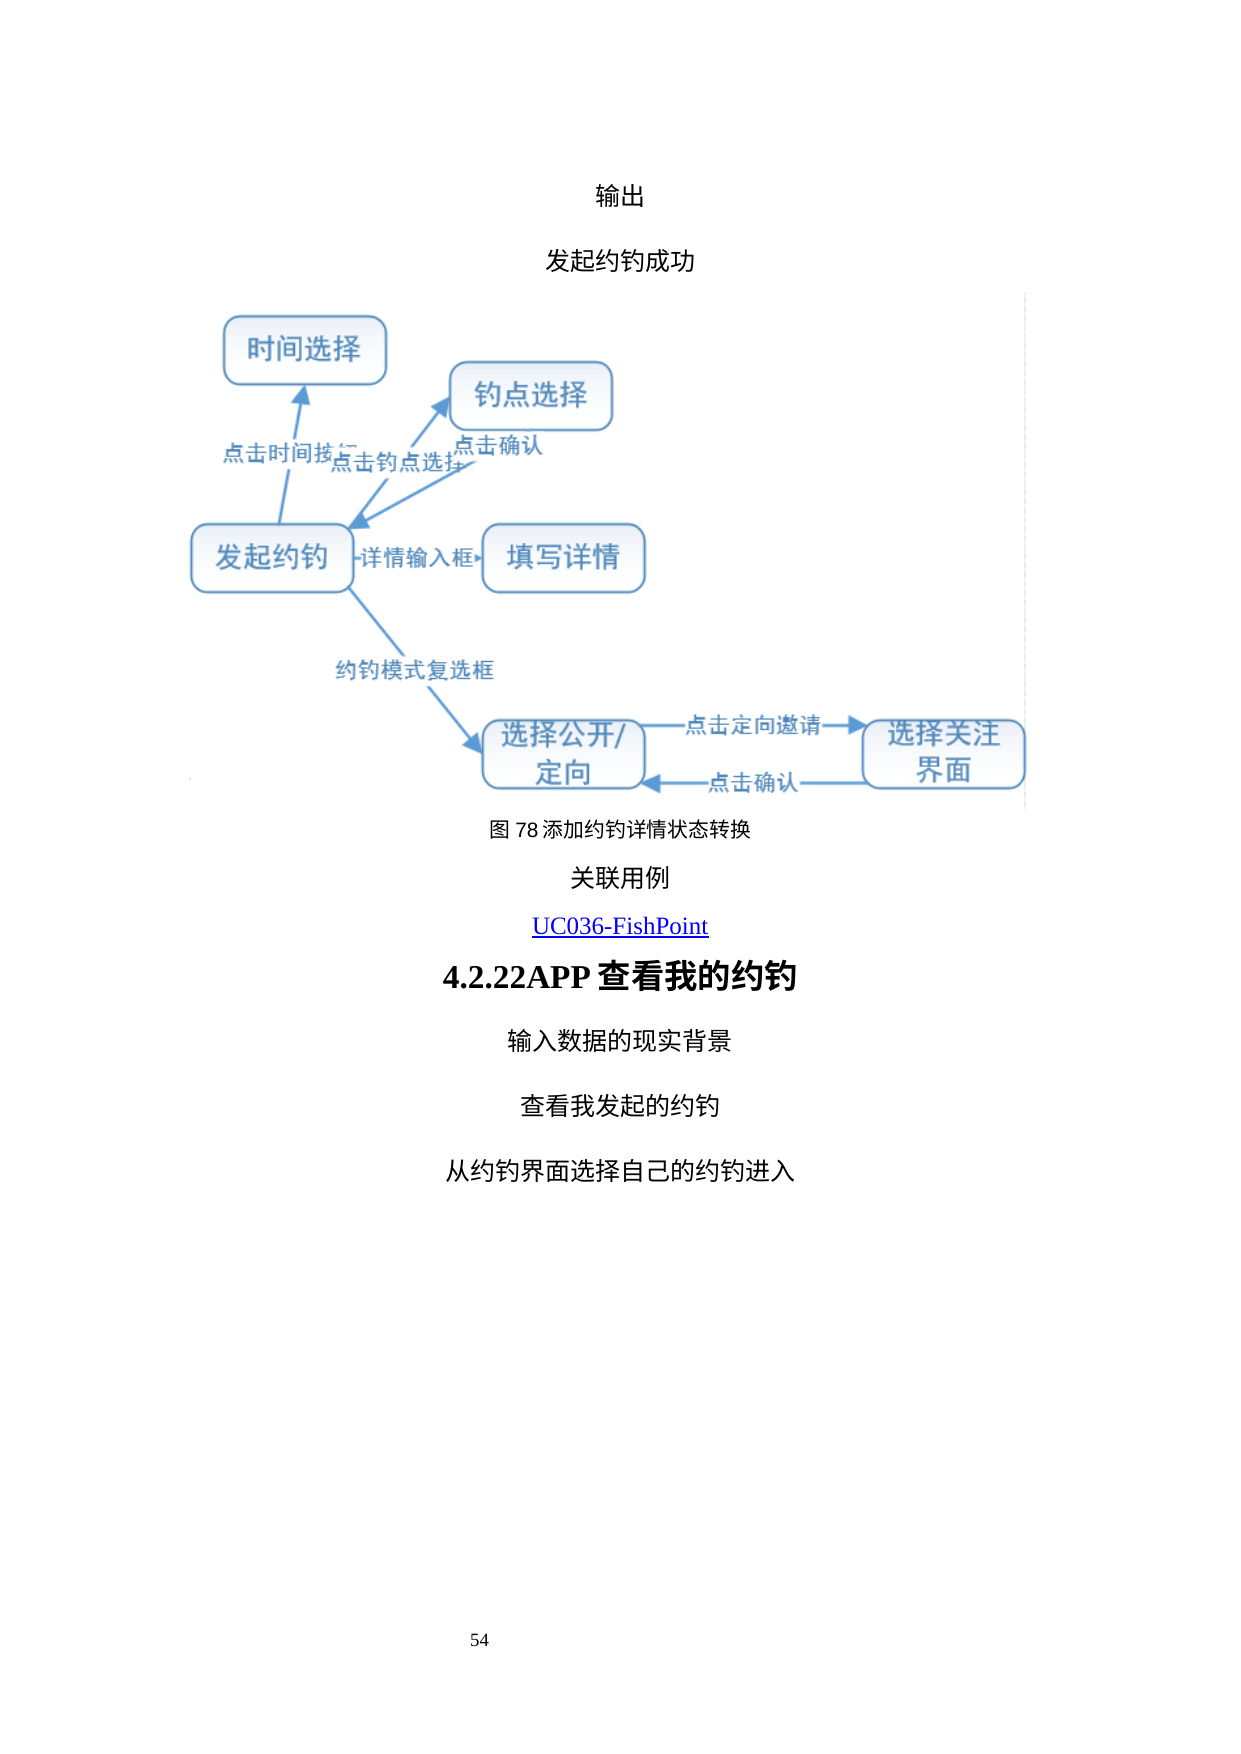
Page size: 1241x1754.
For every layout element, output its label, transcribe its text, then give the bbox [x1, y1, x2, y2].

text 发起约钓成功 [187, 227, 1053, 292]
text 4.2.22APP查看我的约钓 [187, 942, 1053, 1007]
picture [187, 292, 1053, 810]
text UC036-FishPoint [187, 909, 1053, 942]
text 输入数据的现实背景 [187, 1007, 1053, 1072]
text 从约钓界面选择自己的约钓进入 [187, 1137, 1053, 1202]
text 关联用例 [187, 844, 1053, 909]
text 查看我发起的约钓 [187, 1072, 1053, 1137]
text 输出 [187, 162, 1053, 227]
text 图 78添加约钓详情状态转换 [187, 812, 1053, 844]
